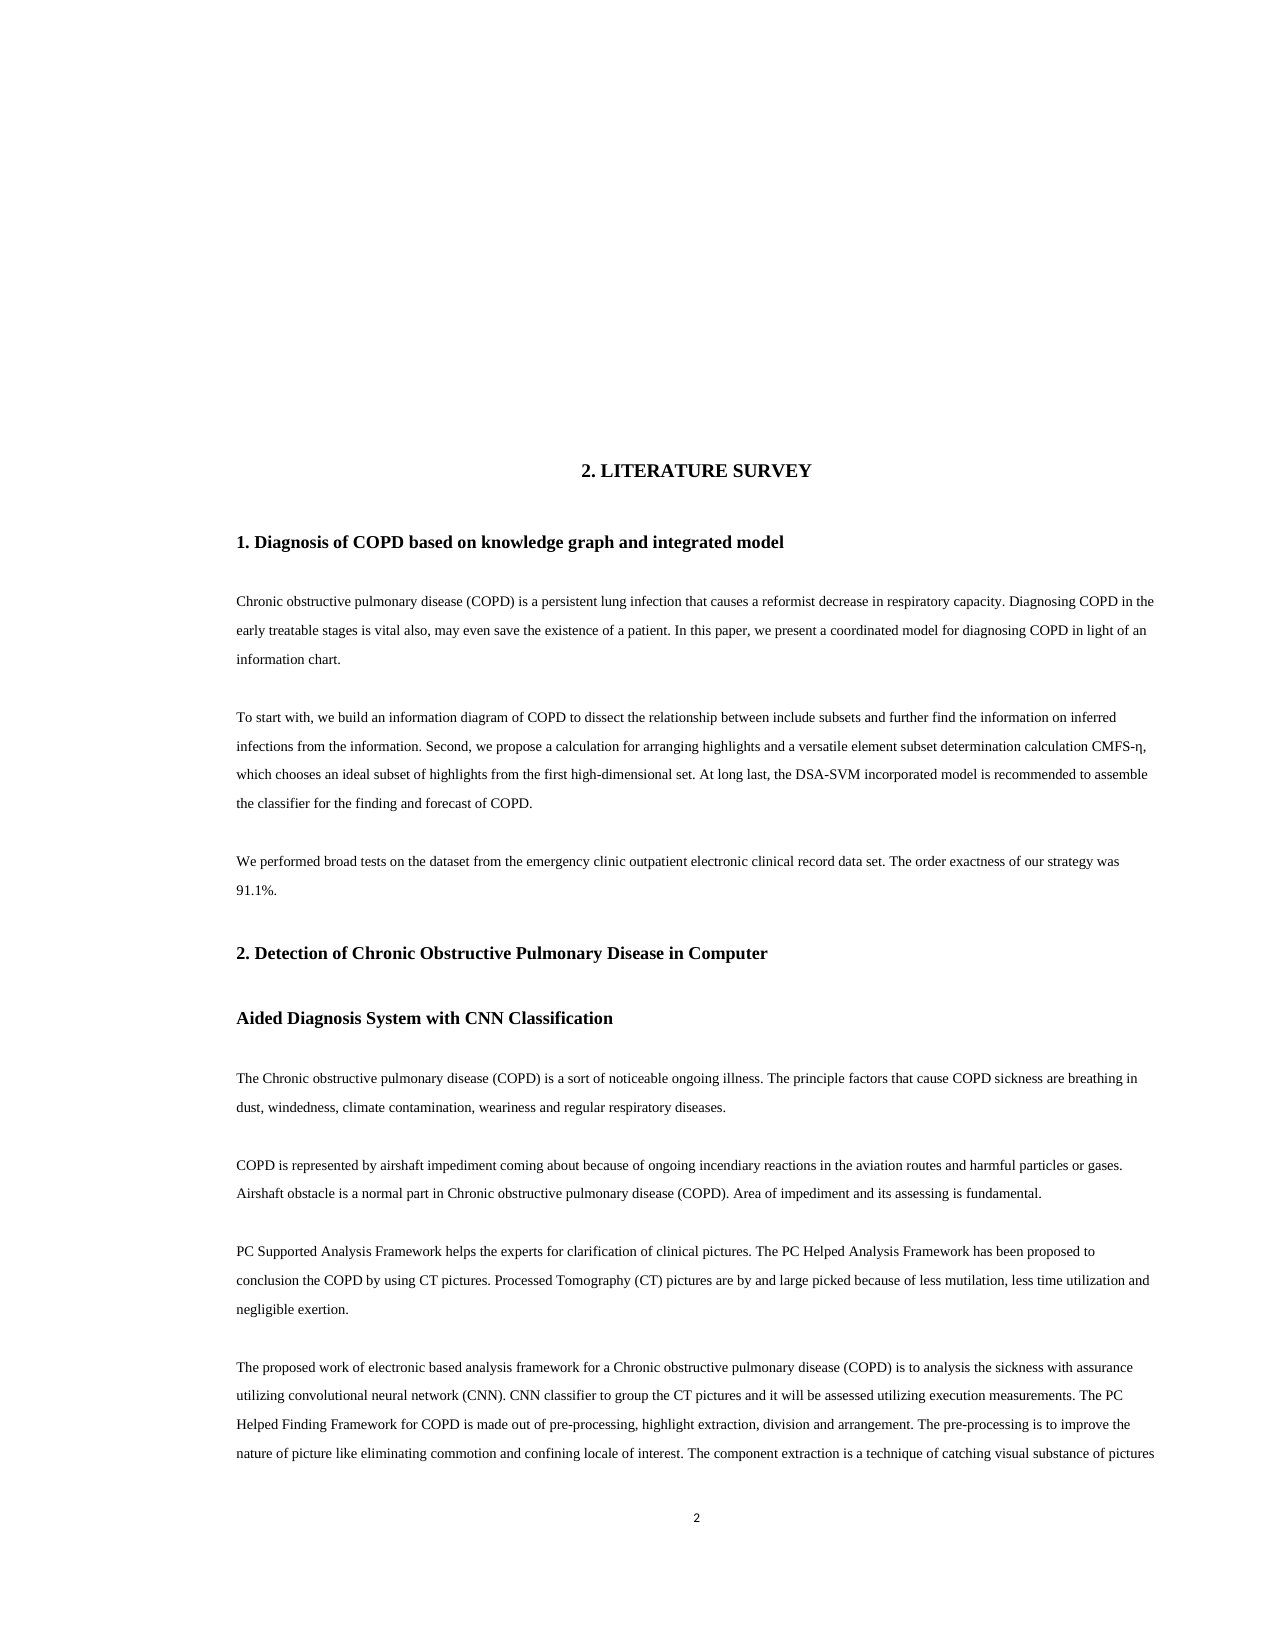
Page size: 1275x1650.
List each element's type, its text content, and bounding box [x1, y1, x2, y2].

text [236, 1346, 1157, 1461]
text 2. Detection of Chronic Obstructive Pulmonary Disease in Computer [236, 927, 1157, 963]
text COPD is represented by airshaft impediment coming about because of ongoing incendiary reactions in the aviation routes and harmful particles or gases. Airshaft obstacle is a normal part in Chronic obstructive pulmonary disease (COPD). Area of impediment and its assessing is fundamental. [236, 1144, 1157, 1202]
text Aided Diagnosis System with CNN Classification [236, 993, 1157, 1028]
text 2. LITERATURE SURVEY [236, 443, 1157, 481]
text Chronic obstructive pulmonary disease (COPD) is a persistent lung infection that causes a reformist decrease in respiratory capacity. Diagnosing COPD in the early treatable stages is vital also, may even save the existence of a patient. In this paper, we present a coordinated model for diagnosing COPD in light of an information chart. [236, 581, 1157, 667]
text 1. Diagnosis of COPD based on knowledge graph and integrated model [236, 516, 1157, 552]
text The Chronic obstructive pulmonary disease (COPD) is a sort of noticeable ongoing illness. The principle factors that cause COPD sickness are breathing in dust, windedness, climate contamination, weariness and regular respiratory diseases. [236, 1058, 1157, 1115]
text We performed broad tests on the dataset from the emergency clinic outpatient electronic clinical record data set. The order exactness of our strategy was 91.1%. [236, 841, 1157, 898]
text PC Supported Analysis Framework helps the experts for clarification of clinical pictures. The PC Helped Analysis Framework has been proposed to conclusion the COPD by using CT pictures. Processed Tomography (CT) pictures are by and large picked because of less mutilation, less time utilization and negligible exertion. [236, 1231, 1157, 1317]
text To start with, we build an information diagram of COPD to dissect the relationship between include subsets and further find the information on inferred infections from the information. Second, we propose a calculation for arranging highlights and a versatile element subset determination calculation CMFS-η, which chooses an ideal subset of highlights from the first high-dimensional set. At long last, the DSA-SVM incorporated model is recommended to assemble the classifier for the finding and forecast of COPD. [236, 697, 1157, 812]
